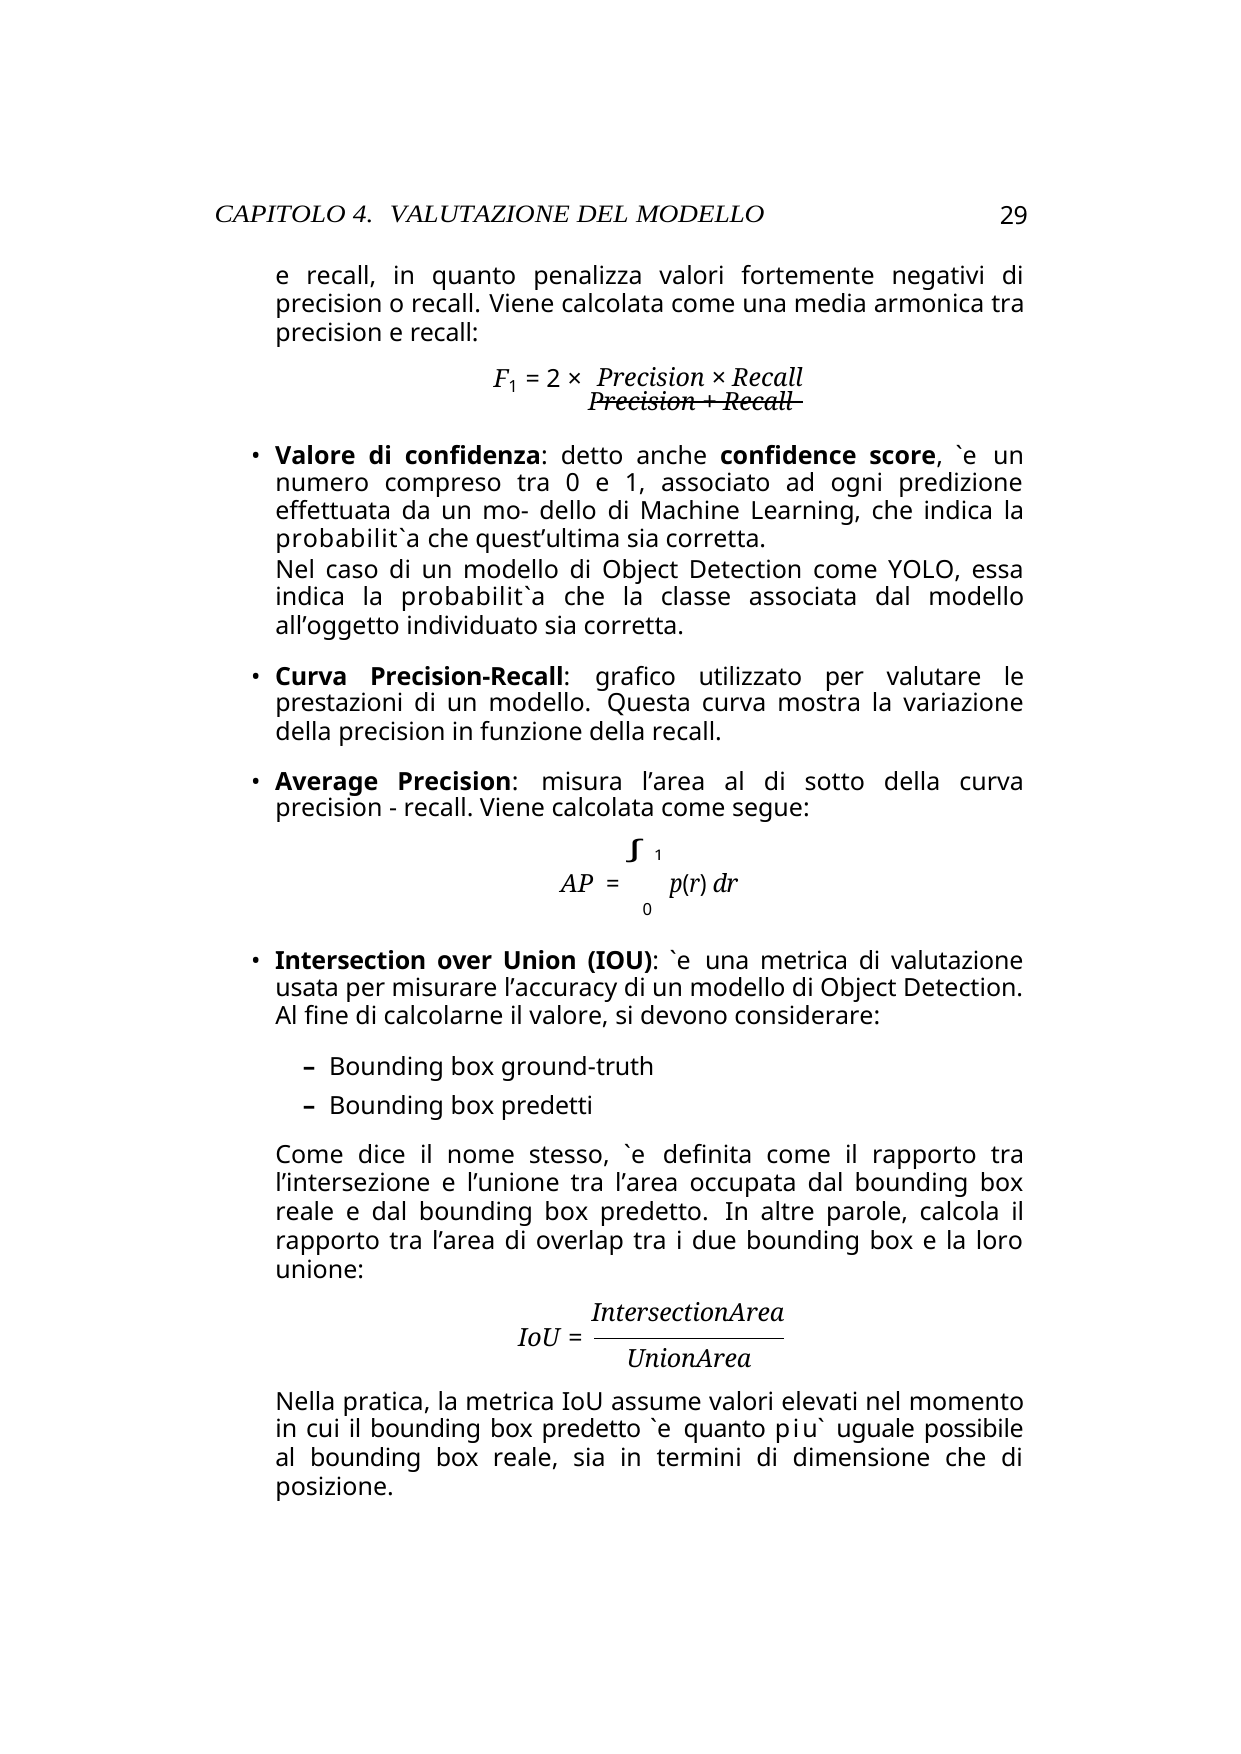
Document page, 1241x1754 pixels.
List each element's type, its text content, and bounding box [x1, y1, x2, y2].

text e recall, in quanto penalizza valori fortemente negativi di precision o recall. Viene calcolata come una media armonica tra precision e recall: [275, 262, 1024, 348]
text Precision × Recall F1 = 2 × Precision + Recall [493, 372, 820, 418]
text Nella pratica, la metrica IoU assume valori elevati nel momento in cui il bounding box predetto `e quanto piu` uguale possibile al bounding box reale, sia in termini di dimensione che di posizione. [275, 1387, 1024, 1503]
list Curva Precision-Recall: grafico utilizzato per valutare le prestazioni di un modello. Questa curva mostra la variazione della precision in funzione della recall. [251, 662, 1024, 747]
text Come dice il nome stesso, `e definita come il rapporto tra l’intersezione e l’unione tra l’area occupata dal bounding box reale e dal bounding box predetto. In altre parole, calcola il rapporto tra l’area di overlap tra i due bounding box e la loro unione: [275, 1141, 1024, 1286]
list Average Precision: misura l’area al di sotto della curva precision - recall. Viene calcolata come segue: [251, 768, 1024, 824]
list Bounding box predetti [303, 1087, 1190, 1121]
text IntersectionArea [259, 1305, 1116, 1326]
text 0 [105, 900, 1190, 919]
text IoU = [46, 1326, 583, 1352]
text AP = p(r) dr [108, 864, 1190, 900]
list Intersection over Union (IOU): `e una metrica di valutazione usata per misurare l’accuracy di un modello di Object Detection. Al fine di calcolarne il valore, si devono considerare: [251, 947, 1024, 1032]
text ∫ 1 [102, 830, 1190, 864]
list Valore di confidenza: detto anche confidence score, `e un numero compreso tra 0 e 1, associato ad ogni predizione effettuata da un mo- dello di Machine Learning, che indica la probabilit`a che quest’ultima sia corretta. [251, 442, 1024, 555]
list Bounding box ground-truth [303, 1048, 1190, 1082]
text UnionArea [626, 1340, 1190, 1374]
text Nel caso di un modello di Object Detection come YOLO, essa indica la probabilit`a che la classe associata dal modello all’oggetto individuato sia corretta. [275, 555, 1024, 642]
